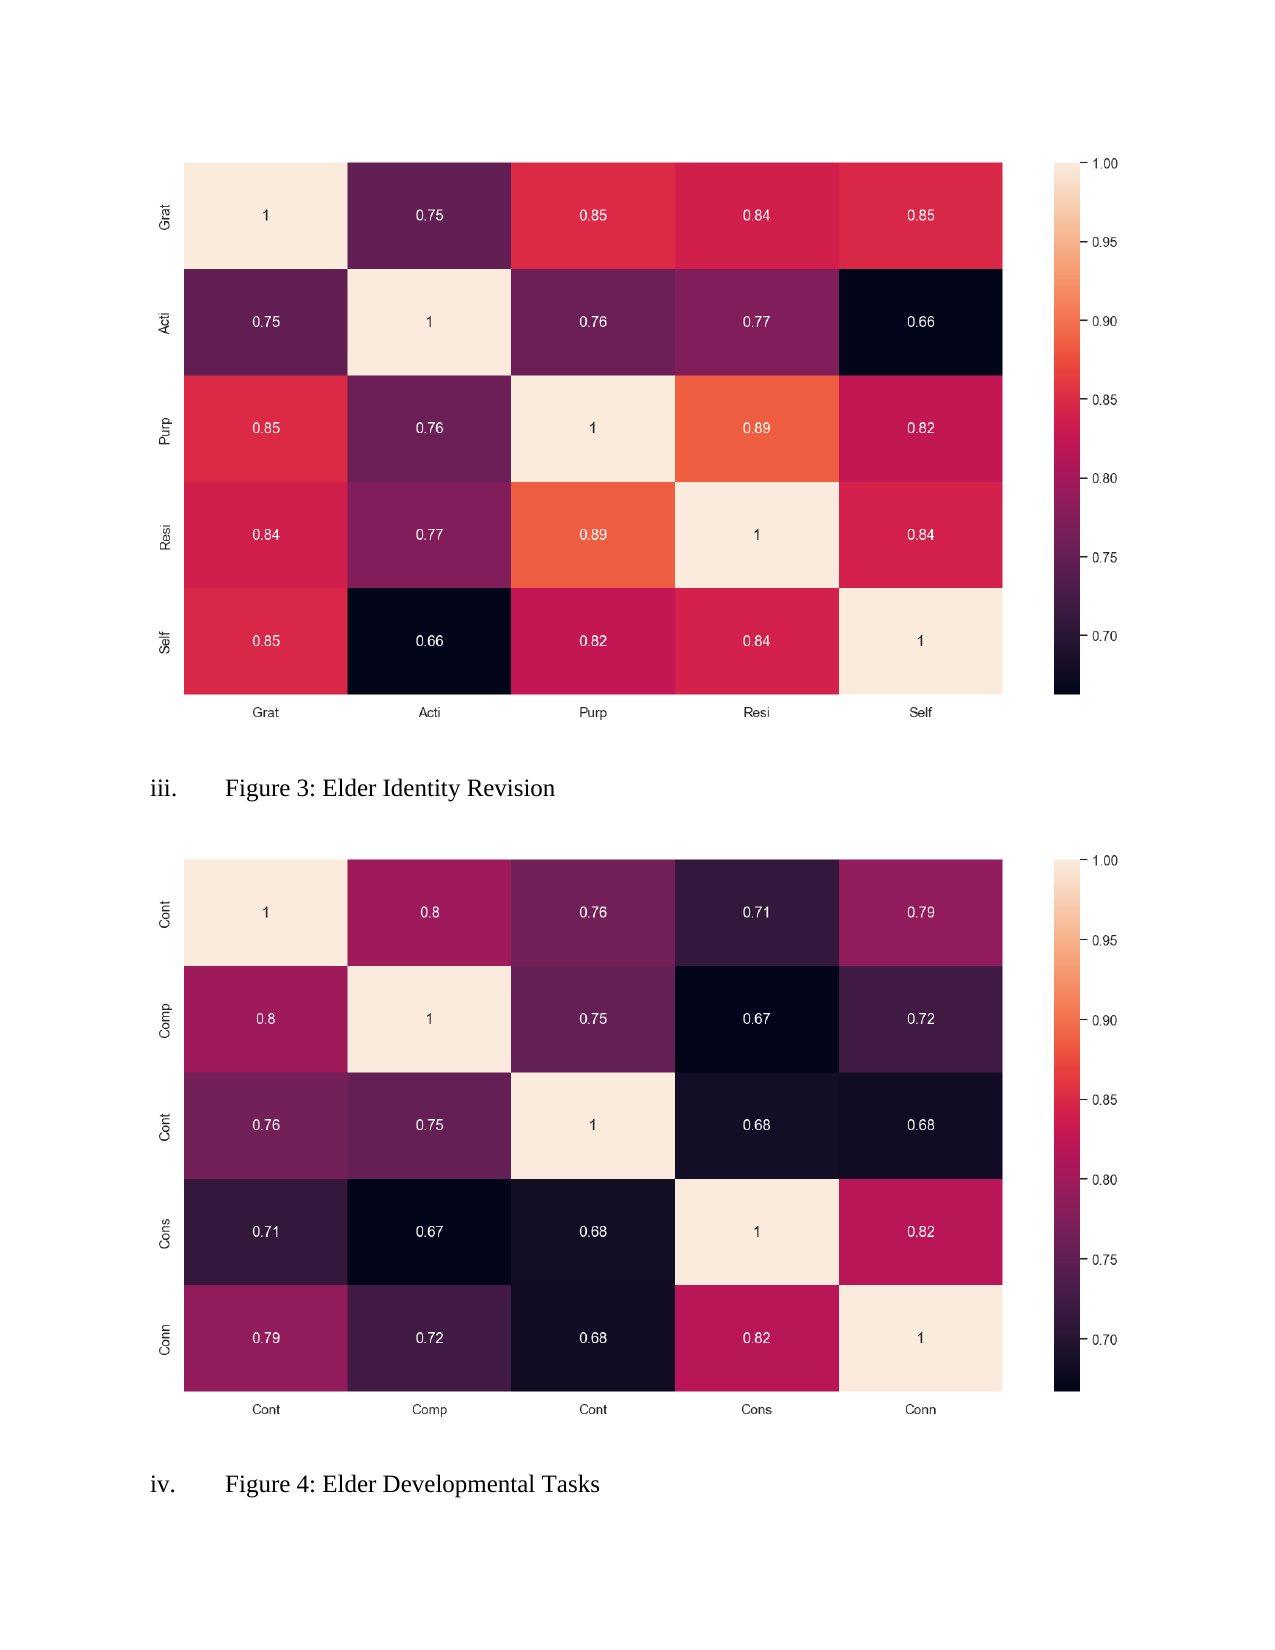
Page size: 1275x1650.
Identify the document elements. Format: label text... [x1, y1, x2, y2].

picture [150, 150, 1125, 728]
picture [150, 846, 1125, 1425]
list Figure 4: Elder Developmental Tasks [150, 1469, 1125, 1498]
list Figure 3: Elder Identity Revision [150, 773, 1125, 801]
